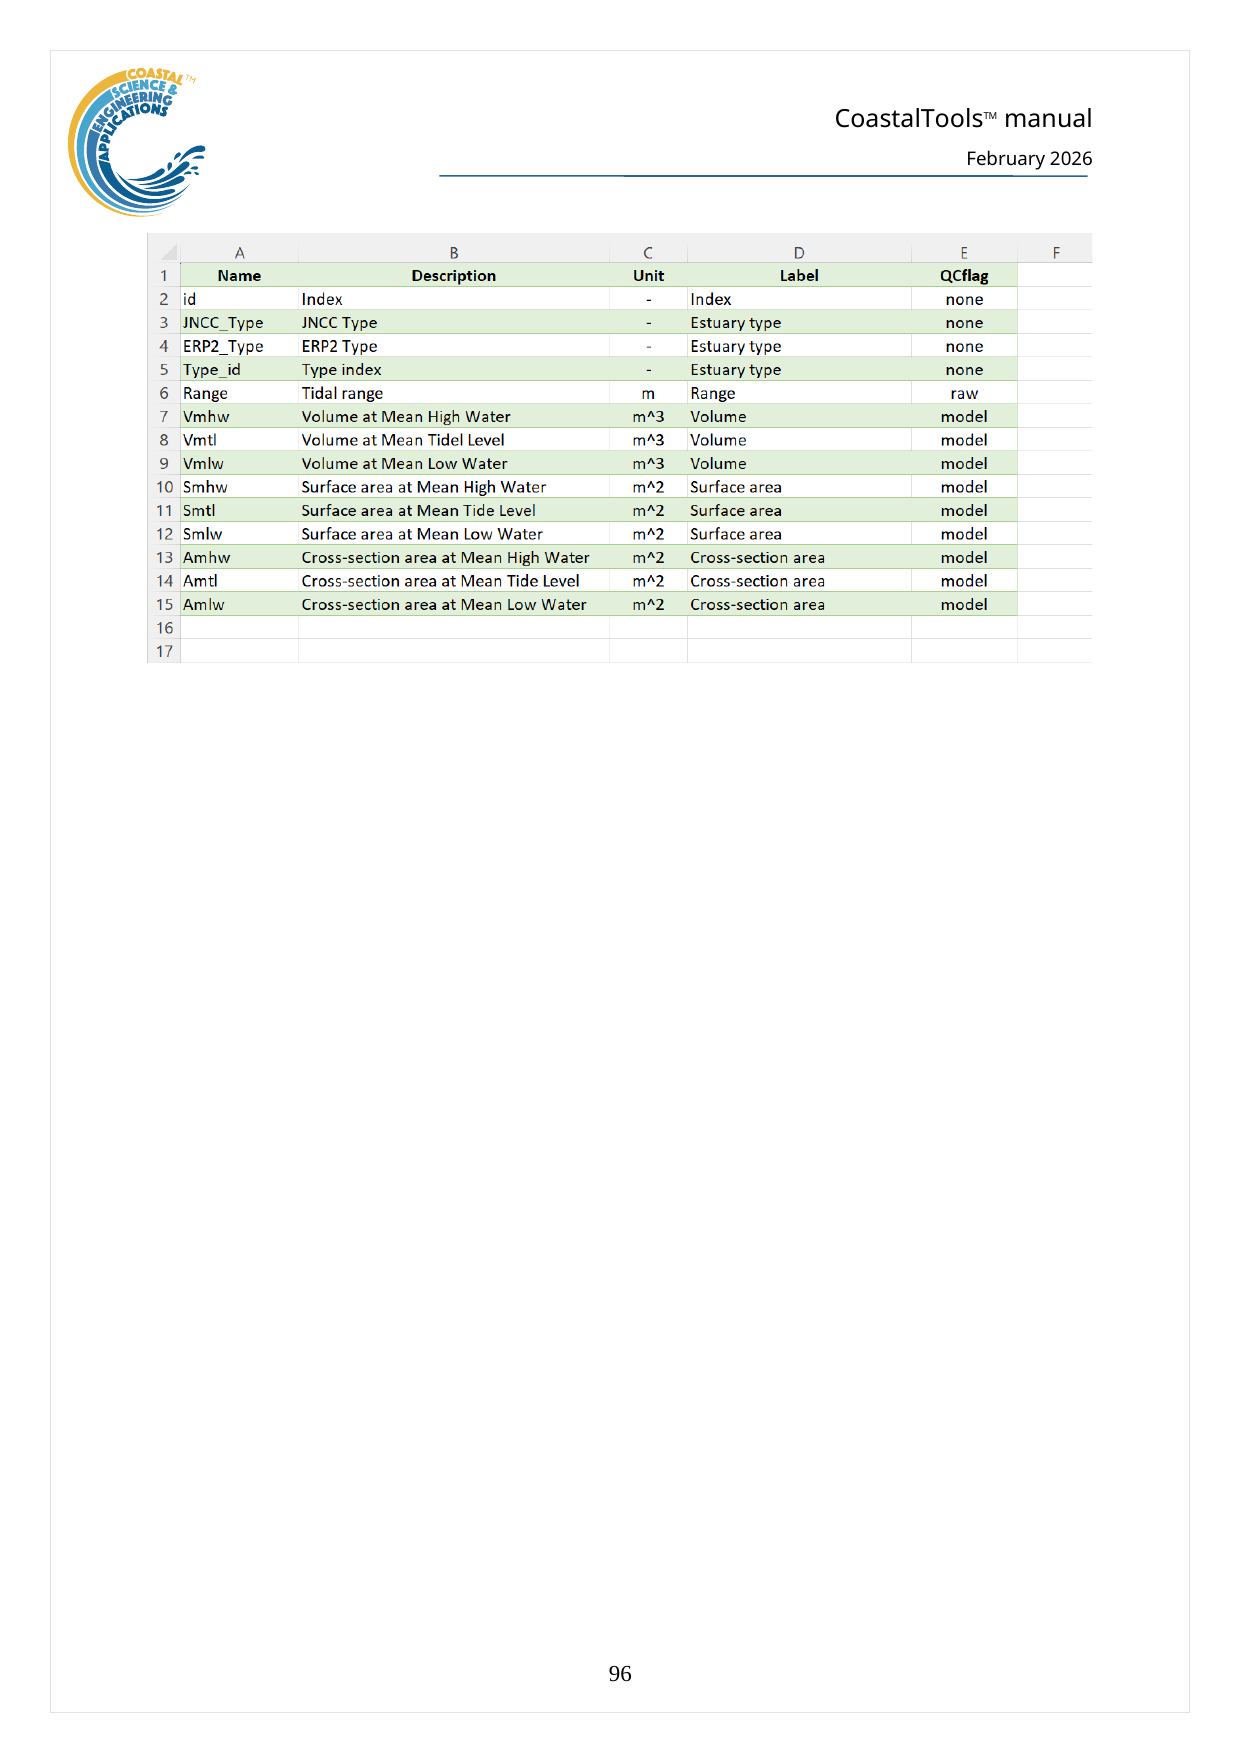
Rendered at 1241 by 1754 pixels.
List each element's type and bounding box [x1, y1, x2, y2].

picture [147, 233, 1093, 663]
